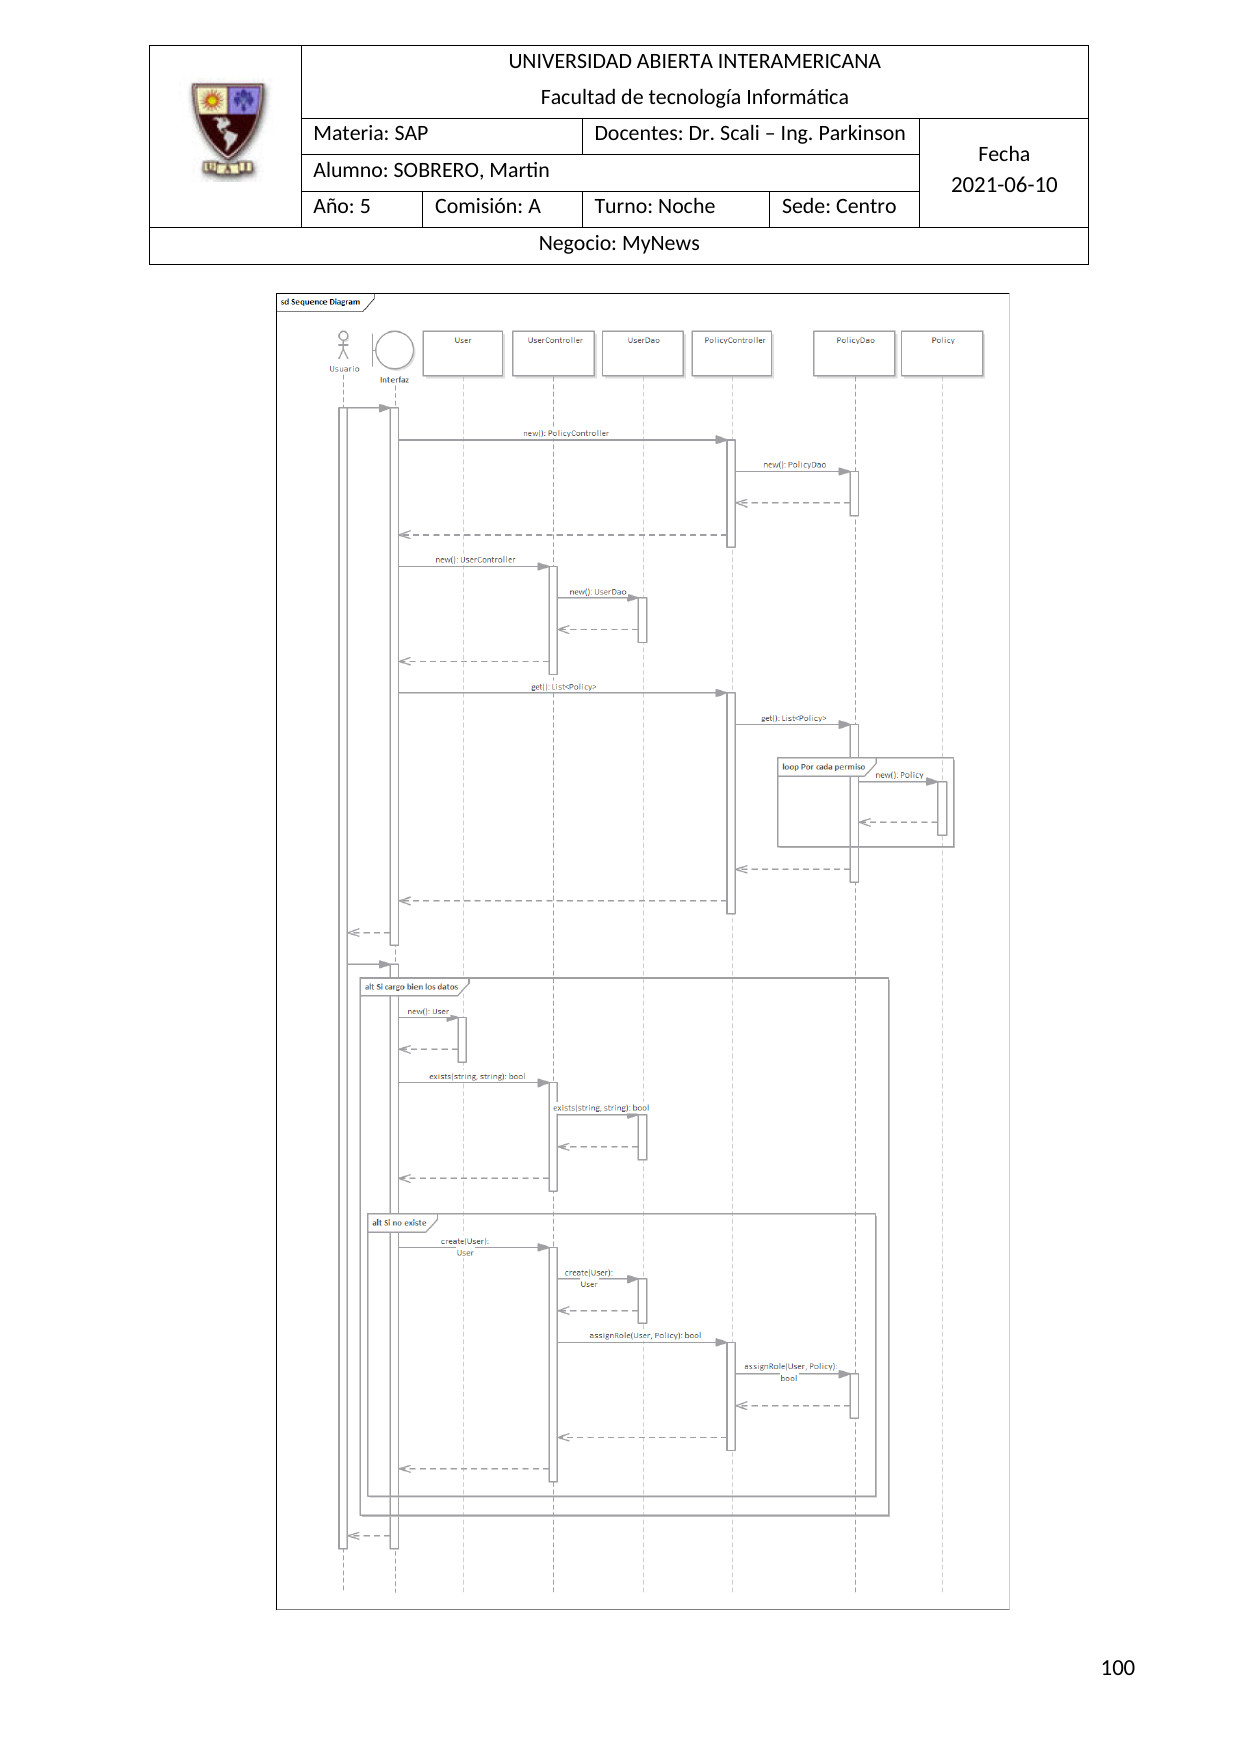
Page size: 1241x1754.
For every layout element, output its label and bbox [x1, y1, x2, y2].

picture [177, 74, 278, 187]
picture [276, 292, 1010, 1610]
